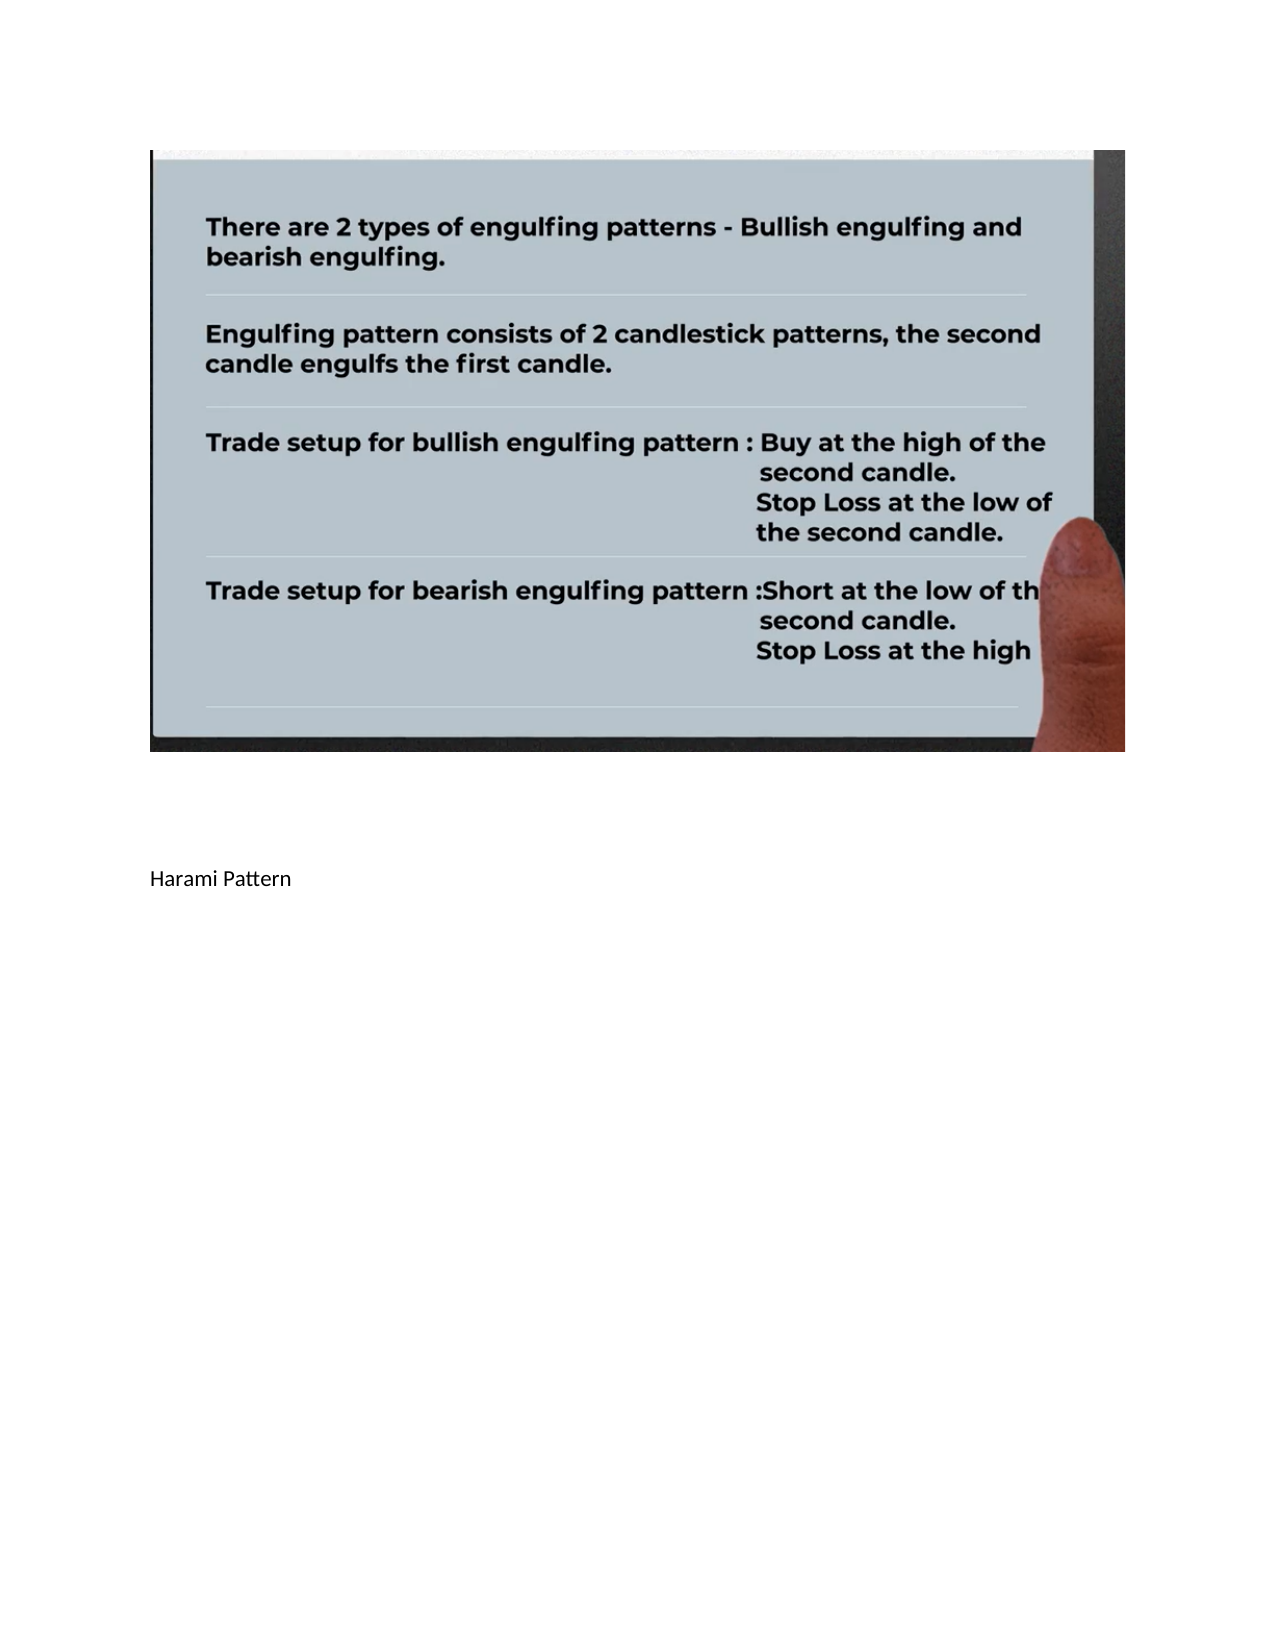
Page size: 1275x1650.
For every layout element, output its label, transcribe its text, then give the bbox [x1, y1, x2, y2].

picture [150, 150, 1125, 752]
text Harami Pattern [150, 864, 1125, 892]
